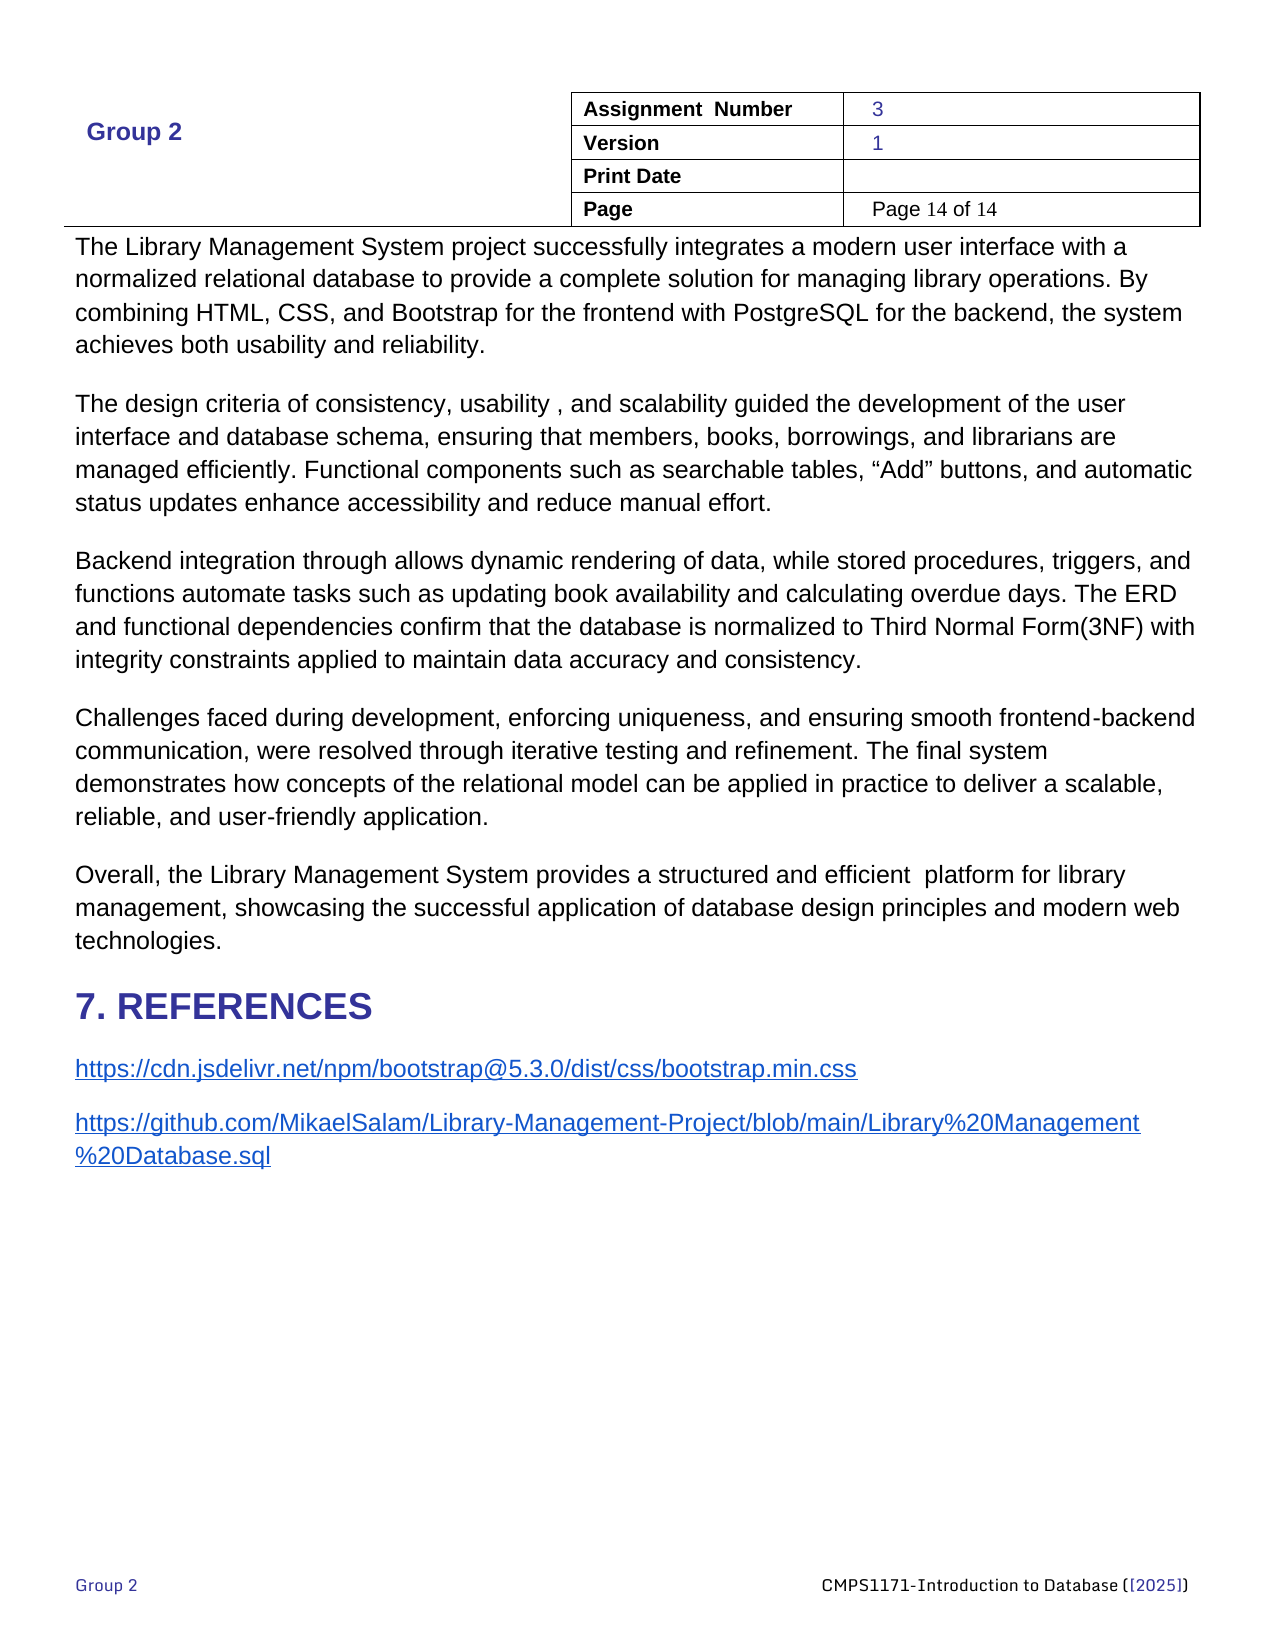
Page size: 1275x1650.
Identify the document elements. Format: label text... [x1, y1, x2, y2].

text Overall, the Library Management System provides a structured and efficient platform for library management, showcasing the successful application of database design principles and modern web technologies. [75, 860, 1200, 954]
text The Library Management System project successfully integrates a modern user interface with a normalized relational database to provide a complete solution for managing library operations. By combining HTML, CSS, and Bootstrap for the frontend with PostgreSQL for the backend, the system achieves both usability and reliability. [75, 231, 1200, 359]
text The design criteria of consistency, usability , and scalability guided the development of the user interface and database schema, ensuring that members, books, borrowings, and librarians are managed efficiently. Functional components such as searchable tables, “Add” buttons, and automatic status updates enhance accessibility and reduce manual effort. [75, 388, 1200, 516]
text https://cdn.jsdelivr.net/npm/bootstrap@5.3.0/dist/css/bootstrap.min.css [75, 1054, 1200, 1083]
text Backend integration through allows dynamic rendering of data, while stored procedures, triggers, and functions automate tasks such as updating book availability and calculating overdue days. The ERD and functional dependencies confirm that the database is normalized to Third Normal Form(3NF) with integrity constraints applied to maintain data accuracy and consistency. [75, 546, 1200, 673]
text Challenges faced during development, enforcing uniqueness, and ensuring smooth frontend‑backend communication, were resolved through iterative testing and refinement. The final system demonstrates how concepts of the relational model can be applied in practice to deliver a scalable, reliable, and user‑friendly application. [75, 703, 1200, 831]
text https://github.com/MikaelSalam/Library-Management-Project/blob/main/Library%20Management%20Database.sql [75, 1108, 1200, 1170]
text 7. REFERENCES [75, 984, 1200, 1027]
